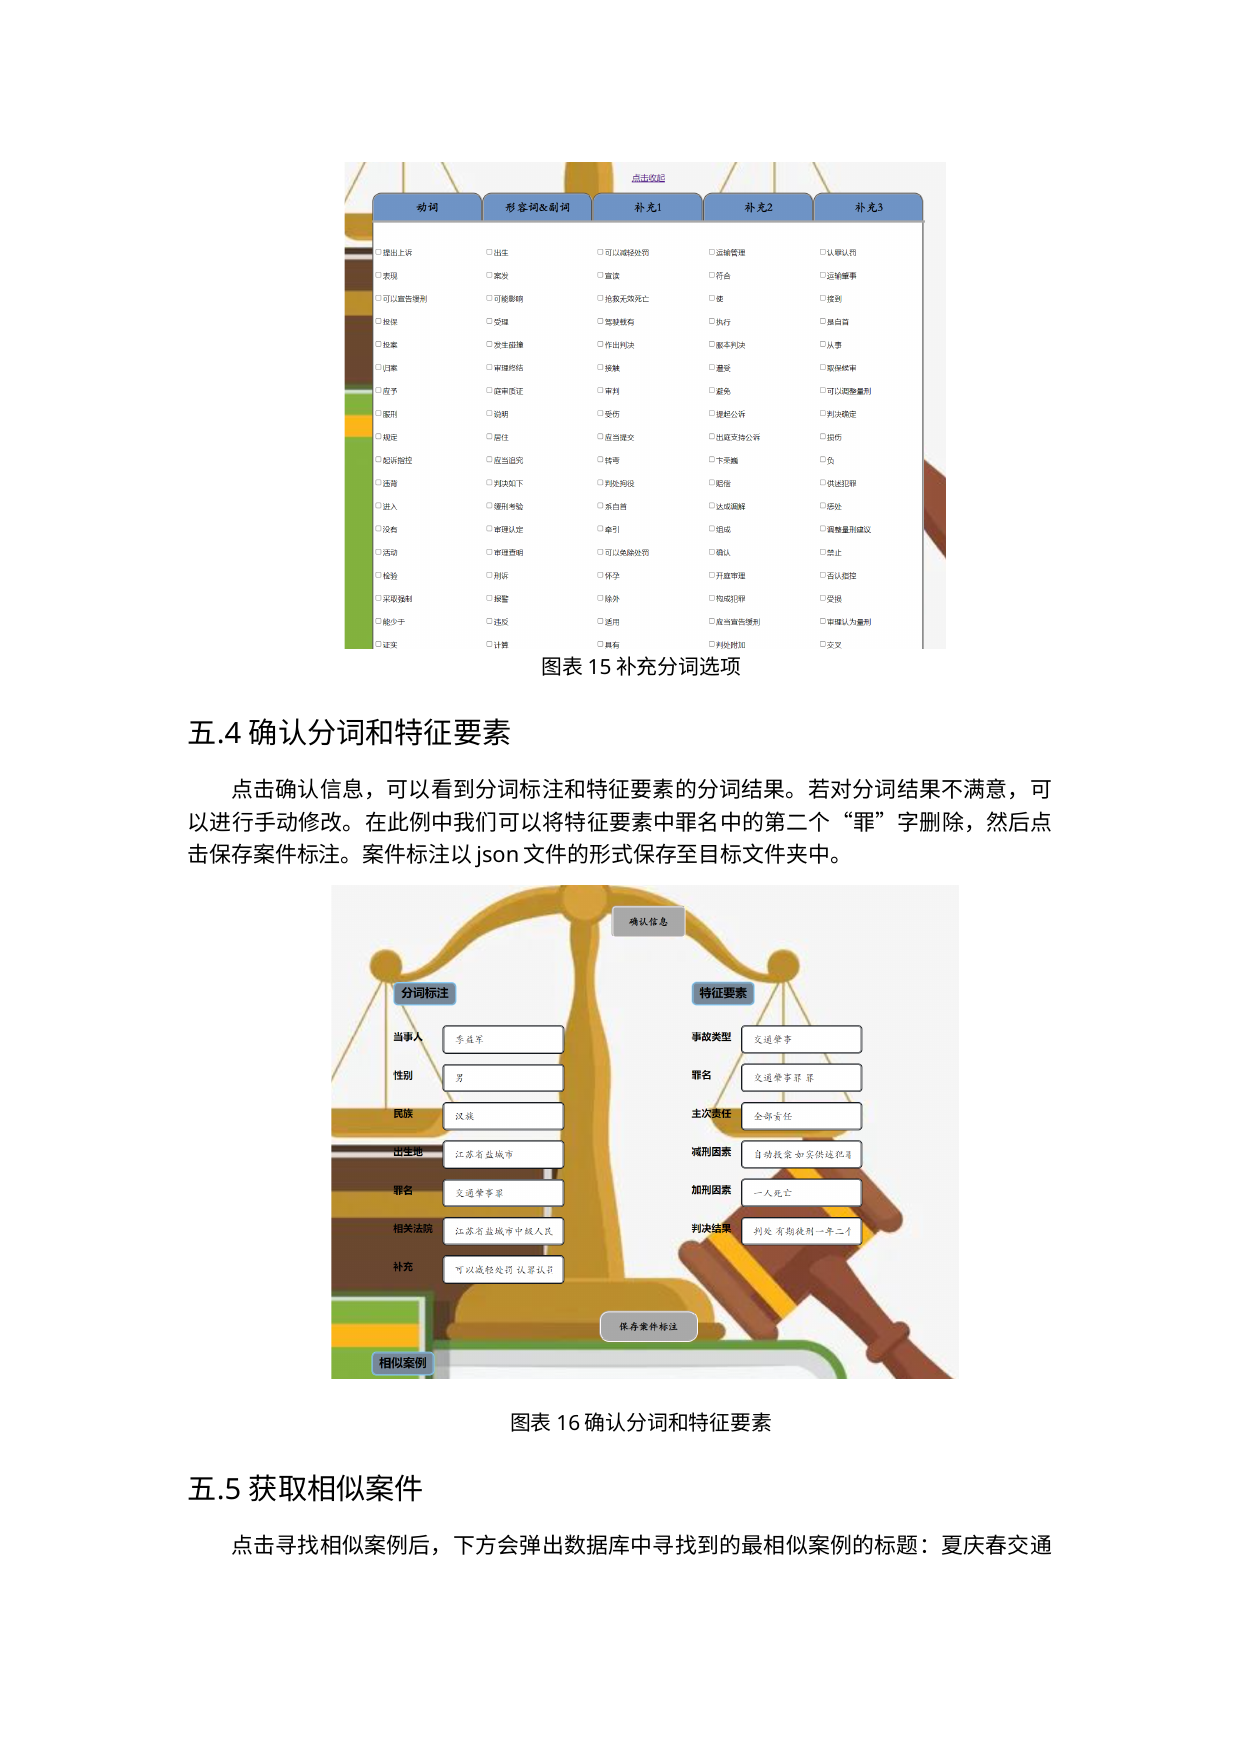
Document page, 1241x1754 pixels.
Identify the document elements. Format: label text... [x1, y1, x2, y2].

subtitle 获取相似案件 [187, 1454, 1053, 1519]
picture [331, 885, 959, 1379]
text 图表 15 补充分词选项 [187, 649, 1053, 682]
text 点击确认信息，可以看到分词标注和特征要素的分词结果。若对分词结果不满意，可以进行手动修改。在此例中我们可以将特征要素中罪名中的第二个“罪”字删除，然后点击保存案件标注。案件标注以json文件的形式保存至目标文件夹中。 [187, 772, 1053, 869]
subtitle 确认分词和特征要素 [187, 698, 1053, 763]
text 图表 16 确认分词和特征要素 [187, 1405, 1053, 1438]
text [187, 1527, 1053, 1560]
picture [344, 162, 946, 649]
